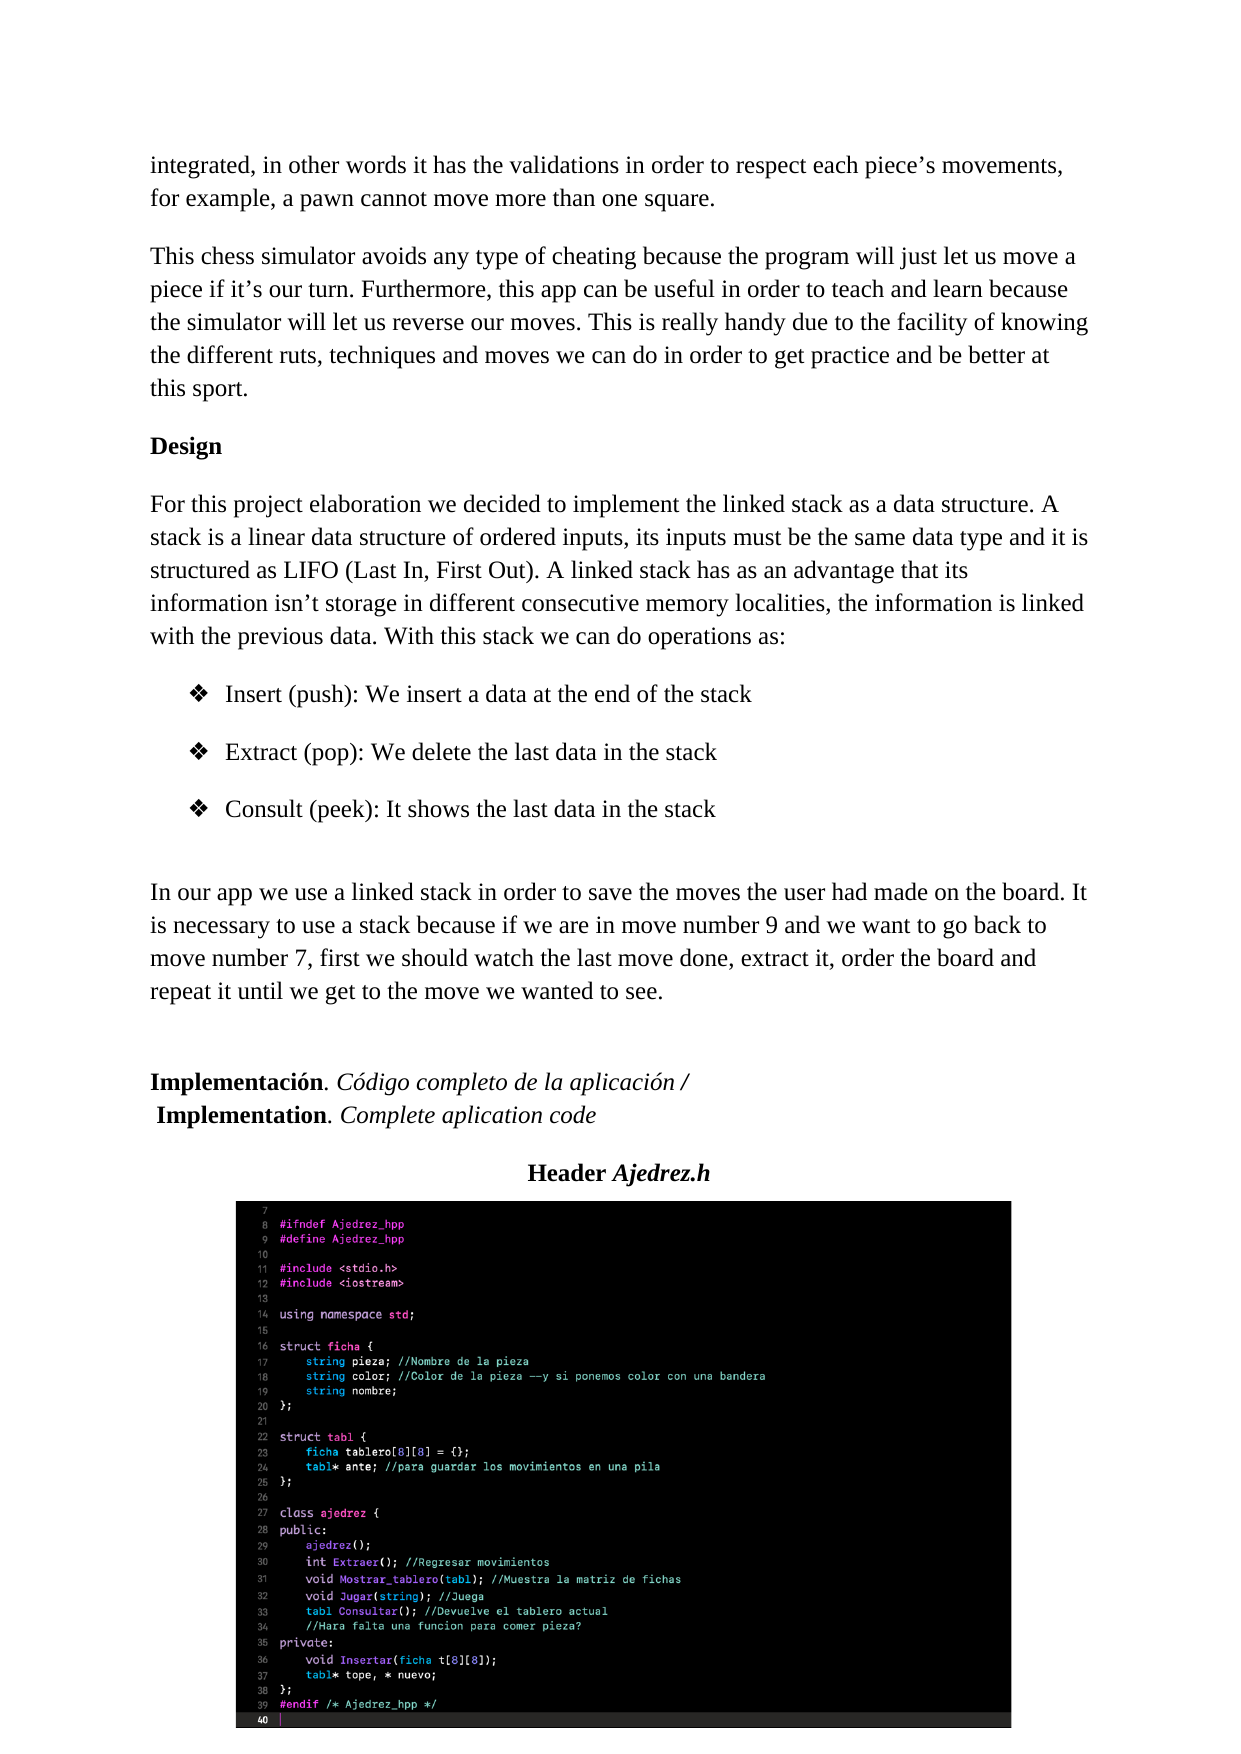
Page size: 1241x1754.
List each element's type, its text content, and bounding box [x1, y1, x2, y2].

text This chess simulator avoids any type of cheating because the program will just let us move a piece if it’s our turn. Furthermore, this app can be useful in order to teach and learn because the simulator will let us reverse our moves. This is really handy due to the facility of knowing the different ruts, techniques and moves we can do in order to get practice and be better at this sport. [150, 241, 1090, 402]
text For this project elaboration we decided to implement the linked stack as a data structure. A stack is a linear data structure of ordered inputs, its inputs must be the same data type and it is structured as LIFO (Last In, First Out). A linked stack has as an advantage that its information isn’t storage in different consecutive memory localities, the information is linked with the previous data. With this stack we can do operations as: [150, 489, 1090, 650]
text Implementación. Código completo de la aplicación / [150, 1067, 1090, 1096]
list Consult (peek): It shows the last data in the stack [187, 794, 1090, 823]
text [150, 150, 1090, 212]
text Header Ajedrez.h [150, 1158, 1090, 1187]
text Implementation. Complete aplication code [150, 1100, 1090, 1129]
text In our app we use a linked stack in order to save the moves the user had made on the board. It is necessary to use a stack because if we are in move number 9 and we want to go back to move number 7, first we should watch the last move done, extract it, order the board and repeat it until we get to the move we wanted to see. [150, 877, 1090, 1004]
list Insert (push): We insert a data at the end of the stack [187, 679, 1090, 708]
text Design [150, 431, 1090, 460]
picture [235, 1201, 1012, 1728]
list Extract (pop): We delete the last data in the stack [187, 737, 1090, 766]
